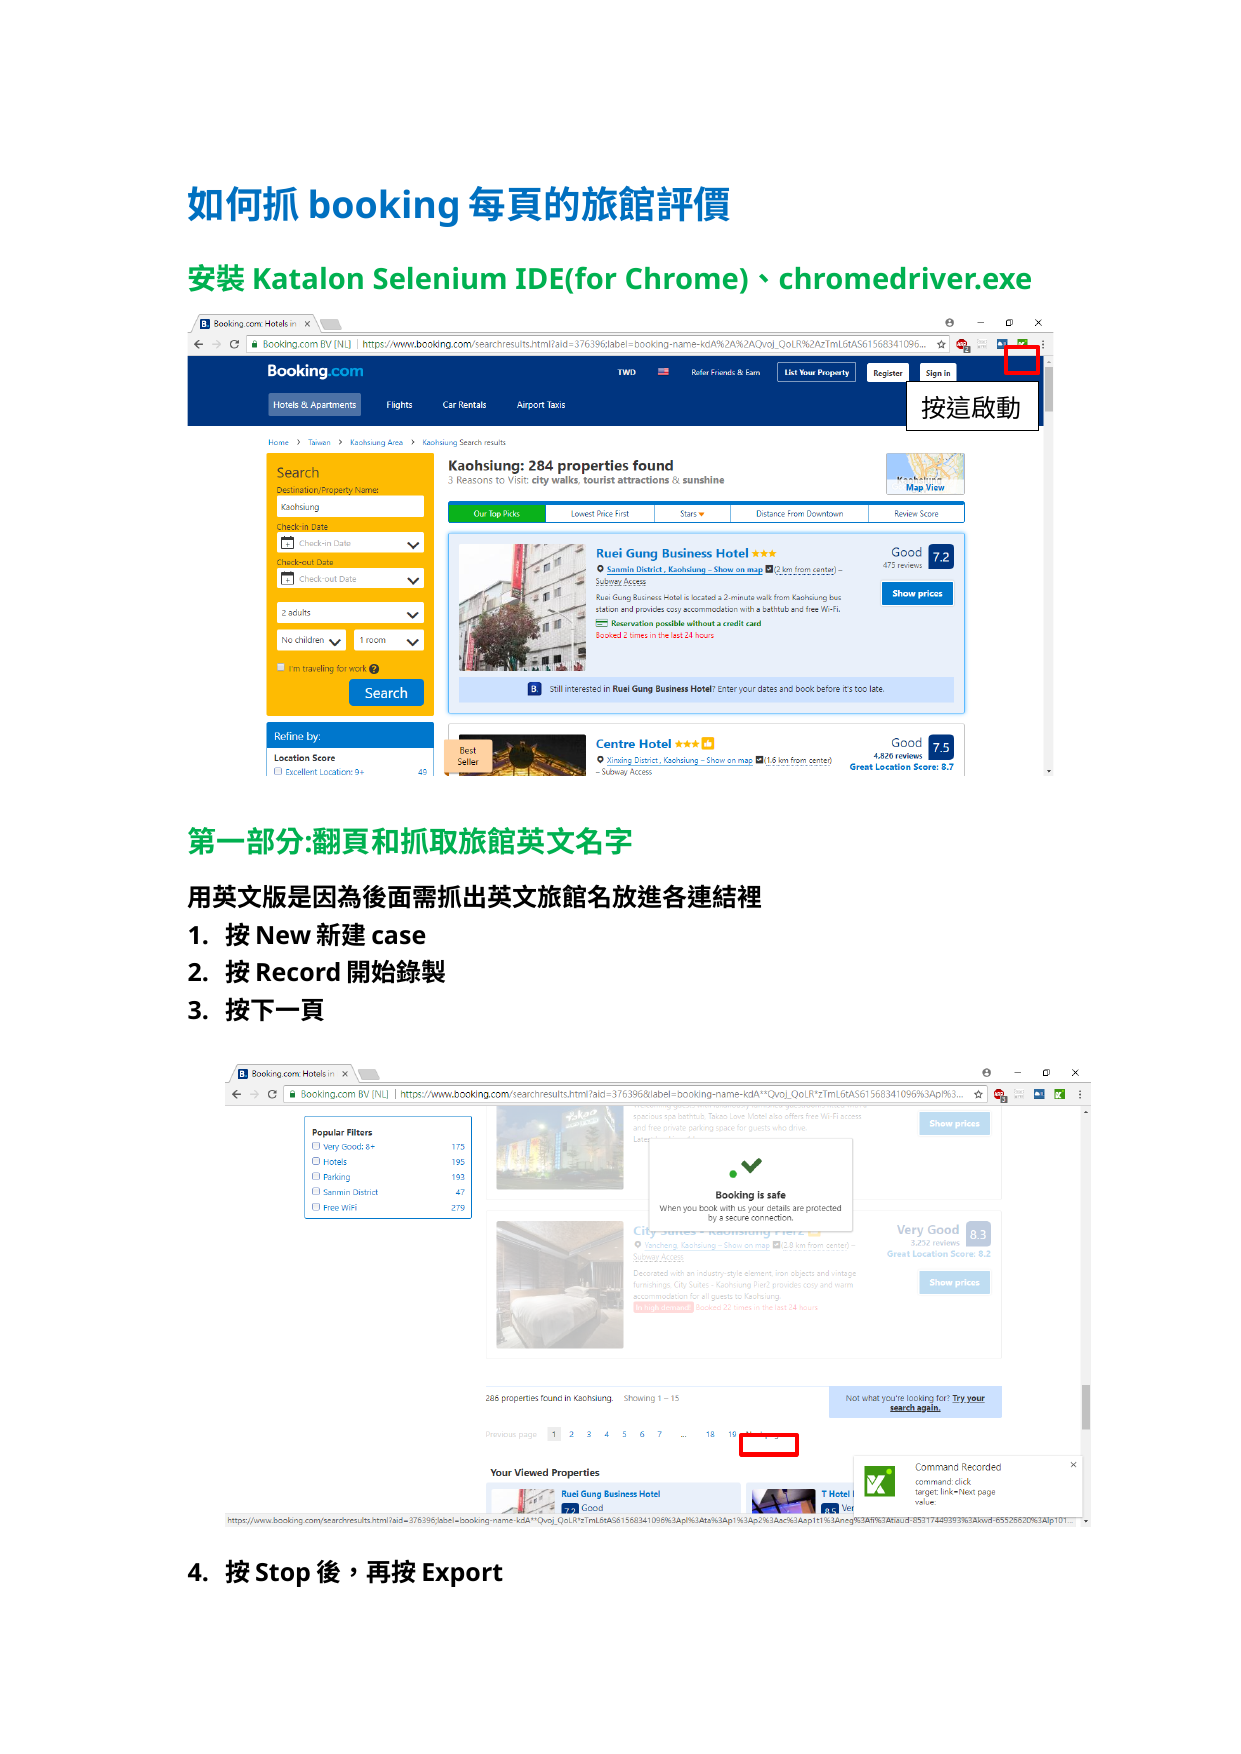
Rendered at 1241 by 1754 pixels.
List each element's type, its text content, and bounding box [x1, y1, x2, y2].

picture [187, 314, 1054, 776]
list 按下一頁 [187, 989, 1053, 1027]
list 按Record開始錄製 [187, 952, 1053, 989]
list 按New新建case [187, 914, 1053, 952]
text 安裝Katalon Selenium IDE(for Chrome)、chromedriver.exe [187, 239, 1053, 314]
list 按Stop後，再按Export [187, 1552, 1053, 1589]
text 用英文版是因為後面需抓出英文旅館名放進各連結裡 [187, 877, 1053, 914]
picture [225, 1064, 1091, 1527]
text 如何抓booking每頁的旅館評價 [187, 164, 1053, 239]
text 第一部分:翻頁和抓取旅館英文名字 [187, 802, 1053, 877]
